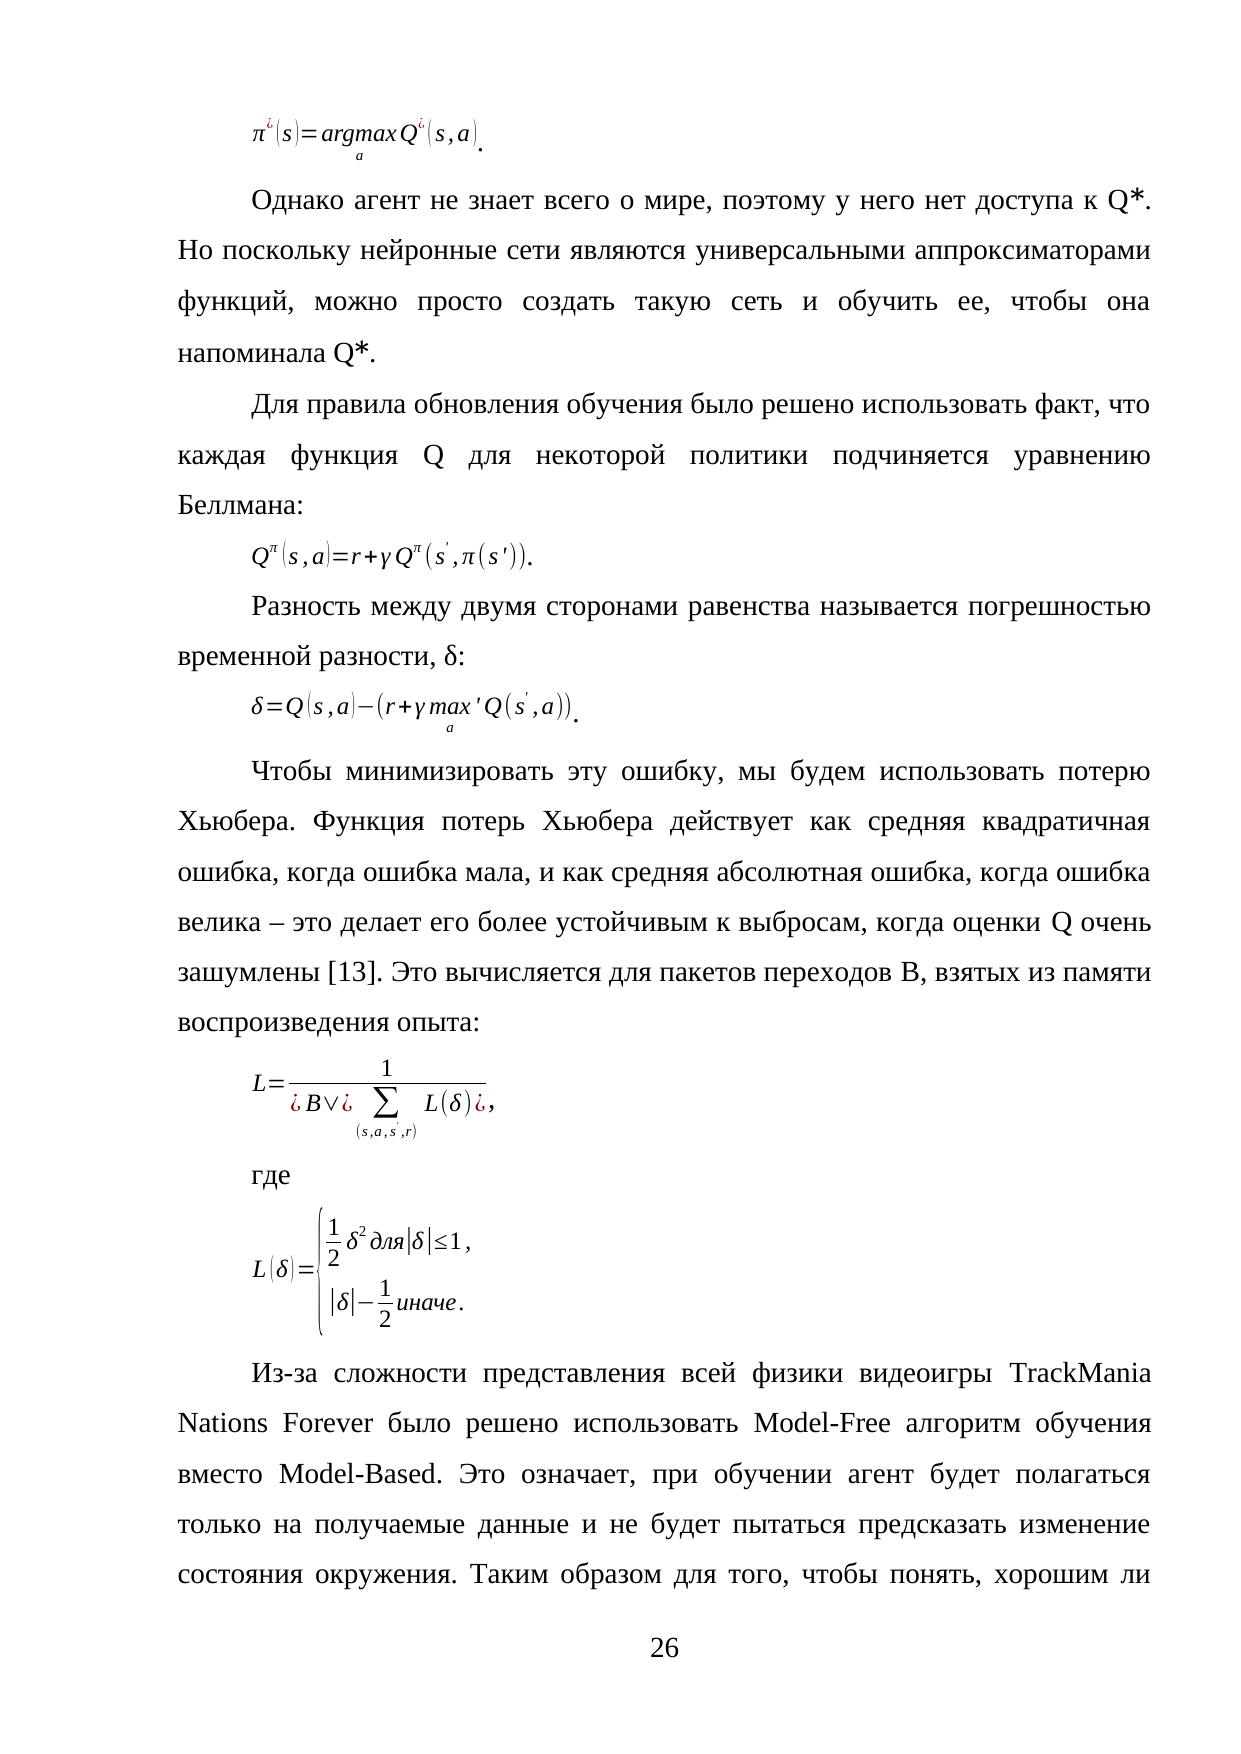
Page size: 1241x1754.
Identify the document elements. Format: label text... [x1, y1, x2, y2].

list . [177, 118, 1152, 164]
list , [177, 1055, 1152, 1140]
list где [177, 1157, 1152, 1190]
list . [177, 538, 1152, 571]
list Для правила обновления обучения было решено использовать факт, что каждая функция Q для некоторой политики подчиняется уравнению Беллмана: [177, 387, 1152, 521]
list Разность между двумя сторонами равенства называется погрешностью временной разности, δ: [177, 588, 1152, 672]
list Чтобы минимизировать эту ошибку, мы будем использовать потерю Хьюбера. Функция потерь Хьюбера действует как средняя квадратичная ошибка, когда ошибка мала, и как средняя абсолютная ошибка, когда ошибка велика – это делает его более устойчивым к выбросам, когда оценки Q очень зашумлены [13]. Это вычисляется для пакетов переходов B, взятых из памяти воспроизведения опыта: [177, 753, 1152, 1038]
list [177, 1355, 1152, 1590]
list . [177, 688, 1152, 736]
list Однако агент не знает всего о мире, поэтому у него нет доступа к Q*. Но поскольку нейронные сети являются универсальными аппроксиматорами функций, можно просто создать такую сеть и обучить ее, чтобы она напоминала Q*. [177, 181, 1152, 369]
